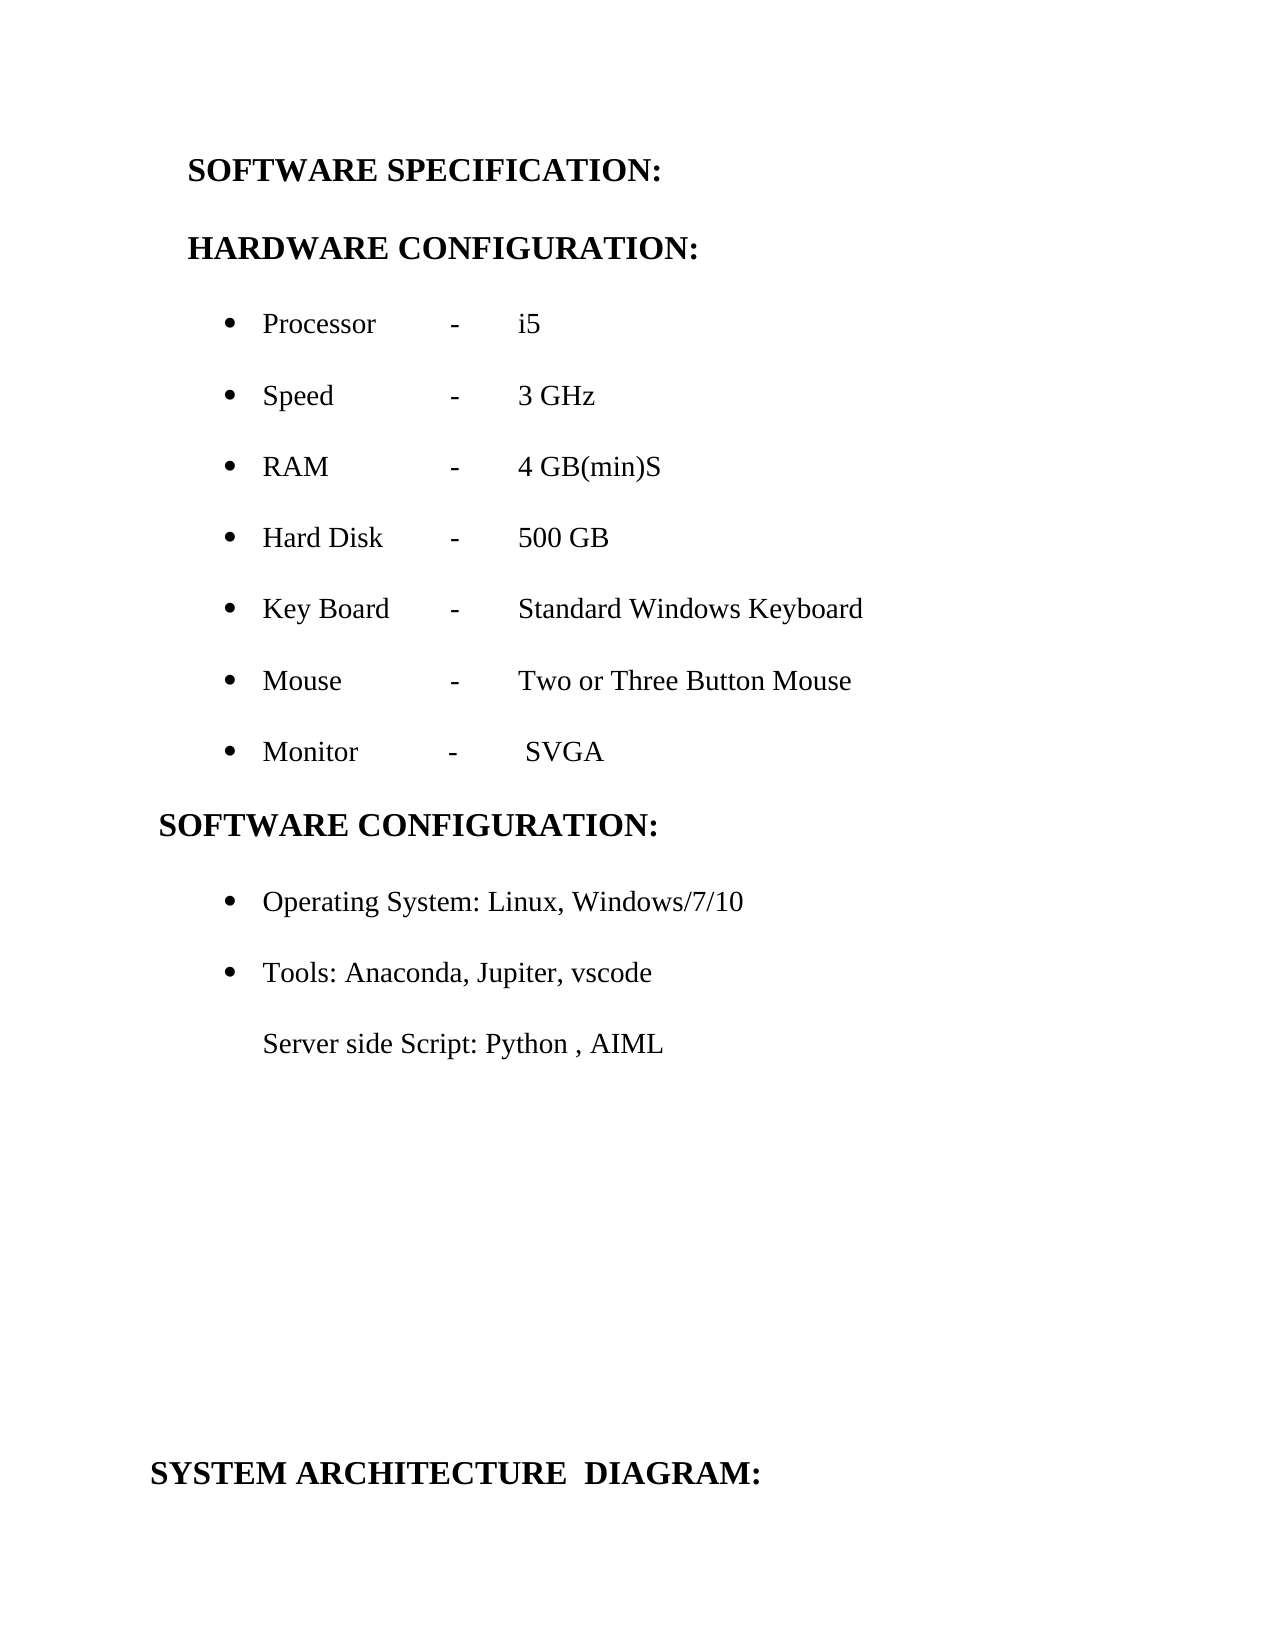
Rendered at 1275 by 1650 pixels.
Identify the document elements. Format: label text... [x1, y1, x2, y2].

list Hard Disk - 500 GB [225, 520, 1125, 554]
list Operating System: Linux, Windows/7/10 [225, 884, 1125, 917]
list Processor - i5 [225, 307, 1125, 340]
text SYSTEM ARCHITECTURE DIAGRAM: [150, 1453, 1125, 1491]
text HARDWARE CONFIGURATION: [187, 228, 1125, 267]
text SOFTWARE CONFIGURATION: [150, 805, 1125, 844]
list Monitor - SVGA [225, 734, 1125, 768]
list Mouse - Two or Three Button Mouse [225, 663, 1125, 697]
list Tools: Anaconda, Jupiter, vscode [225, 955, 1125, 989]
list Key Board - Standard Windows Keyboard [225, 592, 1125, 625]
text Server side Script: Python , AIML [262, 1026, 1125, 1060]
text SOFTWARE SPECIFICATION: [187, 150, 1125, 188]
list Speed - 3 GHz [225, 378, 1125, 412]
list RAM - 4 GB(min)S [225, 449, 1125, 483]
